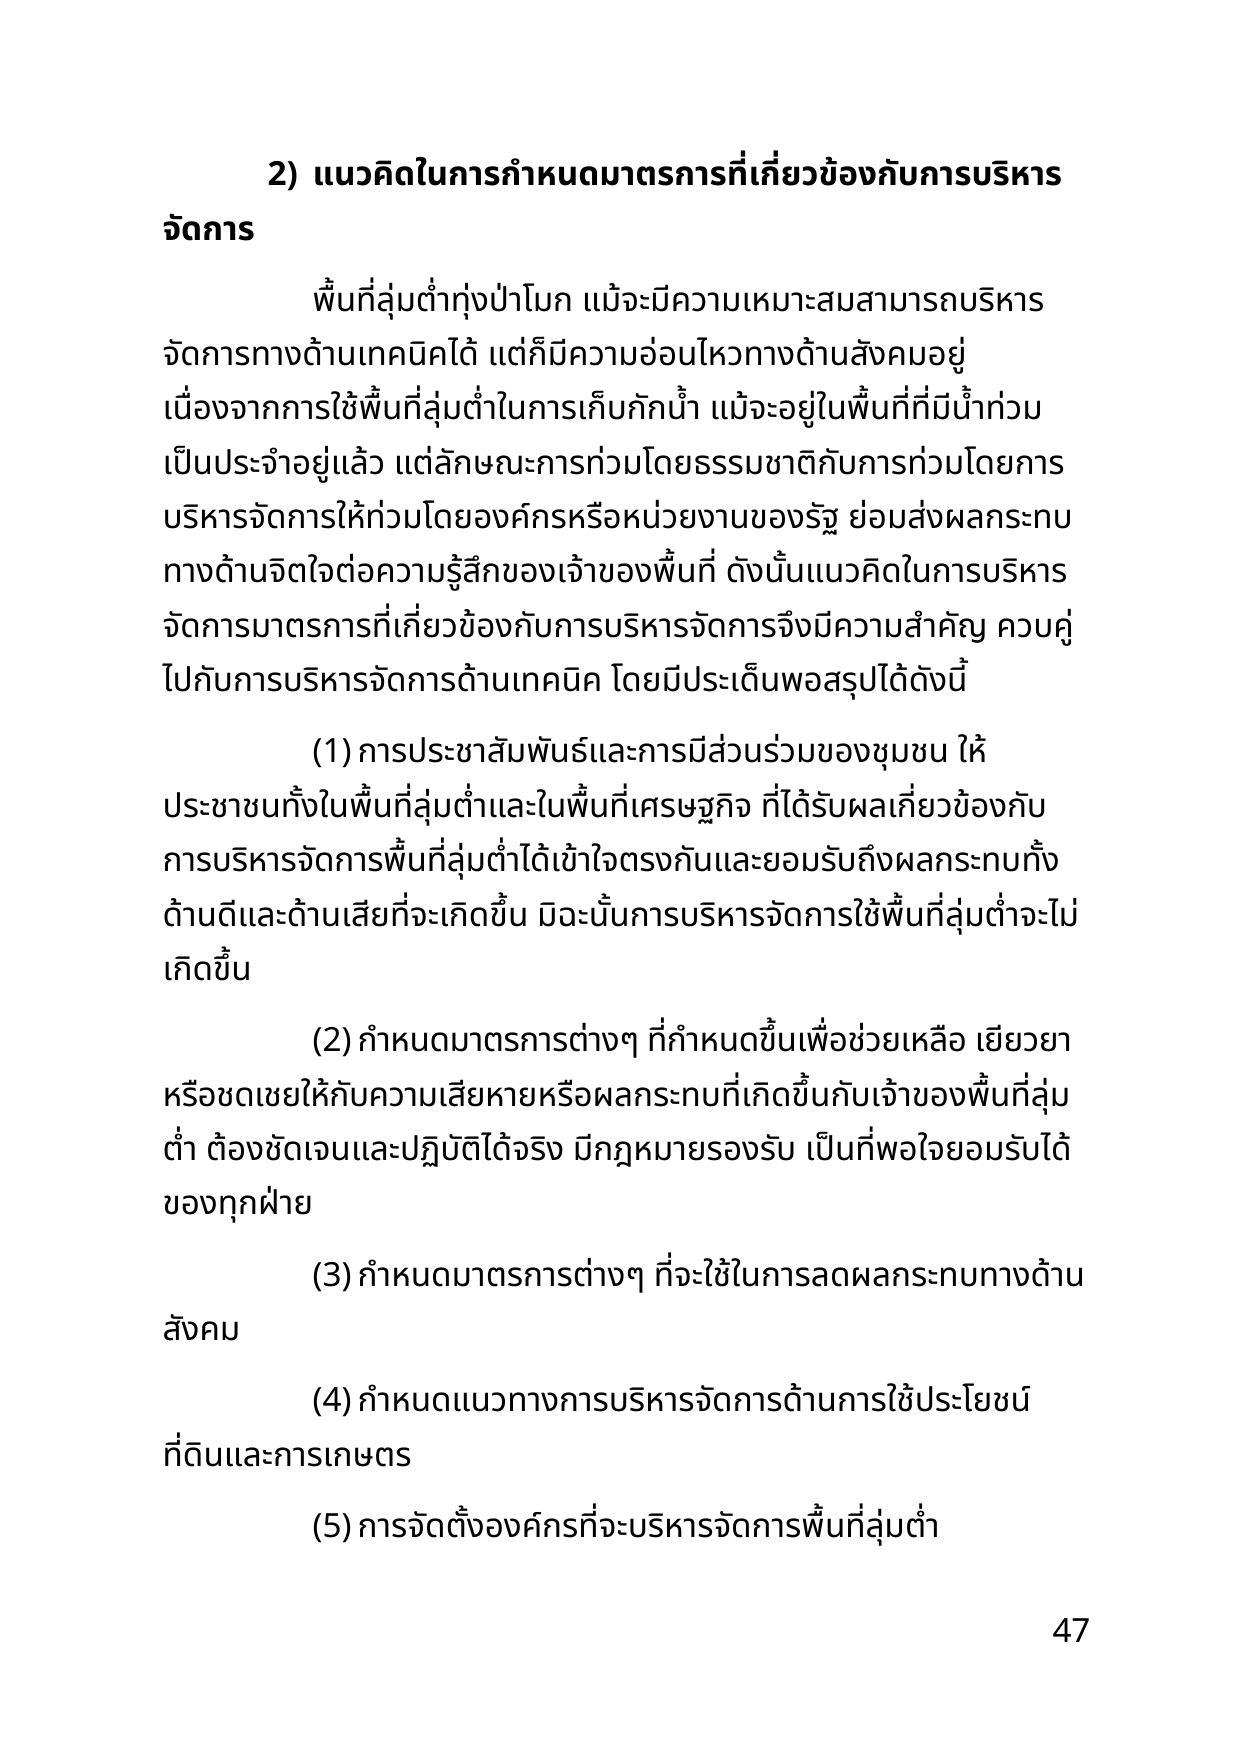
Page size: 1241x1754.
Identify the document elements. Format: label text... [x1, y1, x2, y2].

text พื้นที่ลุ่มต่ำทุ่งป่าโมก แม้จะมีความเหมาะสมสามารถบริหารจัดการทางด้านเทคนิคได้ แต่ก็มีความอ่อนไหวทางด้านสังคมอยู่ เนื่องจากการใช้พื้นที่ลุ่มต่ำในการเก็บกักน้ำ แม้จะอยู่ในพื้นที่ที่มีน้ำท่วมเป็นประจำอยู่แล้ว แต่ลักษณะการท่วมโดยธรรมชาติกับการท่วมโดยการบริหารจัดการให้ท่วมโดยองค์กรหรือหน่วยงานของรัฐ ย่อมส่งผลกระทบทางด้านจิตใจต่อความรู้สึกของเจ้าของพื้นที่ ดังนั้นแนวคิดในการบริหารจัดการมาตรการที่เกี่ยวข้องกับการบริหารจัดการจึงมีความสำคัญ ควบคู่ไปกับการบริหารจัดการด้านเทคนิค โดยมีประเด็นพอสรุปได้ดังนี้ [162, 276, 1090, 707]
text (4) กำหนดแนวทางการบริหารจัดการด้านการใช้ประโยชน์ที่ดินและการเกษตร [162, 1376, 1090, 1481]
text (1) การประชาสัมพันธ์และการมีส่วนร่วมของชุมชน ให้ประชาชนทั้งในพื้นที่ลุ่มต่ำและในพื้นที่เศรษฐกิจ ที่ได้รับผลเกี่ยวข้องกับการบริหารจัดการพื้นที่ลุ่มต่ำได้เข้าใจตรงกันและยอมรับถึงผลกระทบทั้งด้านดีและด้านเสียที่จะเกิดขึ้น มิฉะนั้นการบริหารจัดการใช้พื้นที่ลุ่มต่ำจะไม่เกิดขึ้น [162, 727, 1090, 995]
text (5) การจัดตั้งองค์กรที่จะบริหารจัดการพื้นที่ลุ่มต่ำ [162, 1502, 1090, 1552]
text (3) กำหนดมาตรการต่างๆ ที่จะใช้ในการลดผลกระทบทางด้านสังคม [162, 1250, 1090, 1355]
text (2) กำหนดมาตรการต่างๆ ที่กำหนดขึ้นเพื่อช่วยเหลือ เยียวยา หรือชดเชยให้กับความเสียหายหรือผลกระทบที่เกิดขึ้นกับเจ้าของพื้นที่ลุ่มต่ำ ต้องชัดเจนและปฏิบัติได้จริง มีกฎหมายรองรับ เป็นที่พอใจยอมรับได้ของทุกฝ่าย [162, 1016, 1090, 1230]
text 2) แนวคิดในการกำหนดมาตรการที่เกี่ยวข้องกับการบริหารจัดการ [162, 150, 1090, 255]
